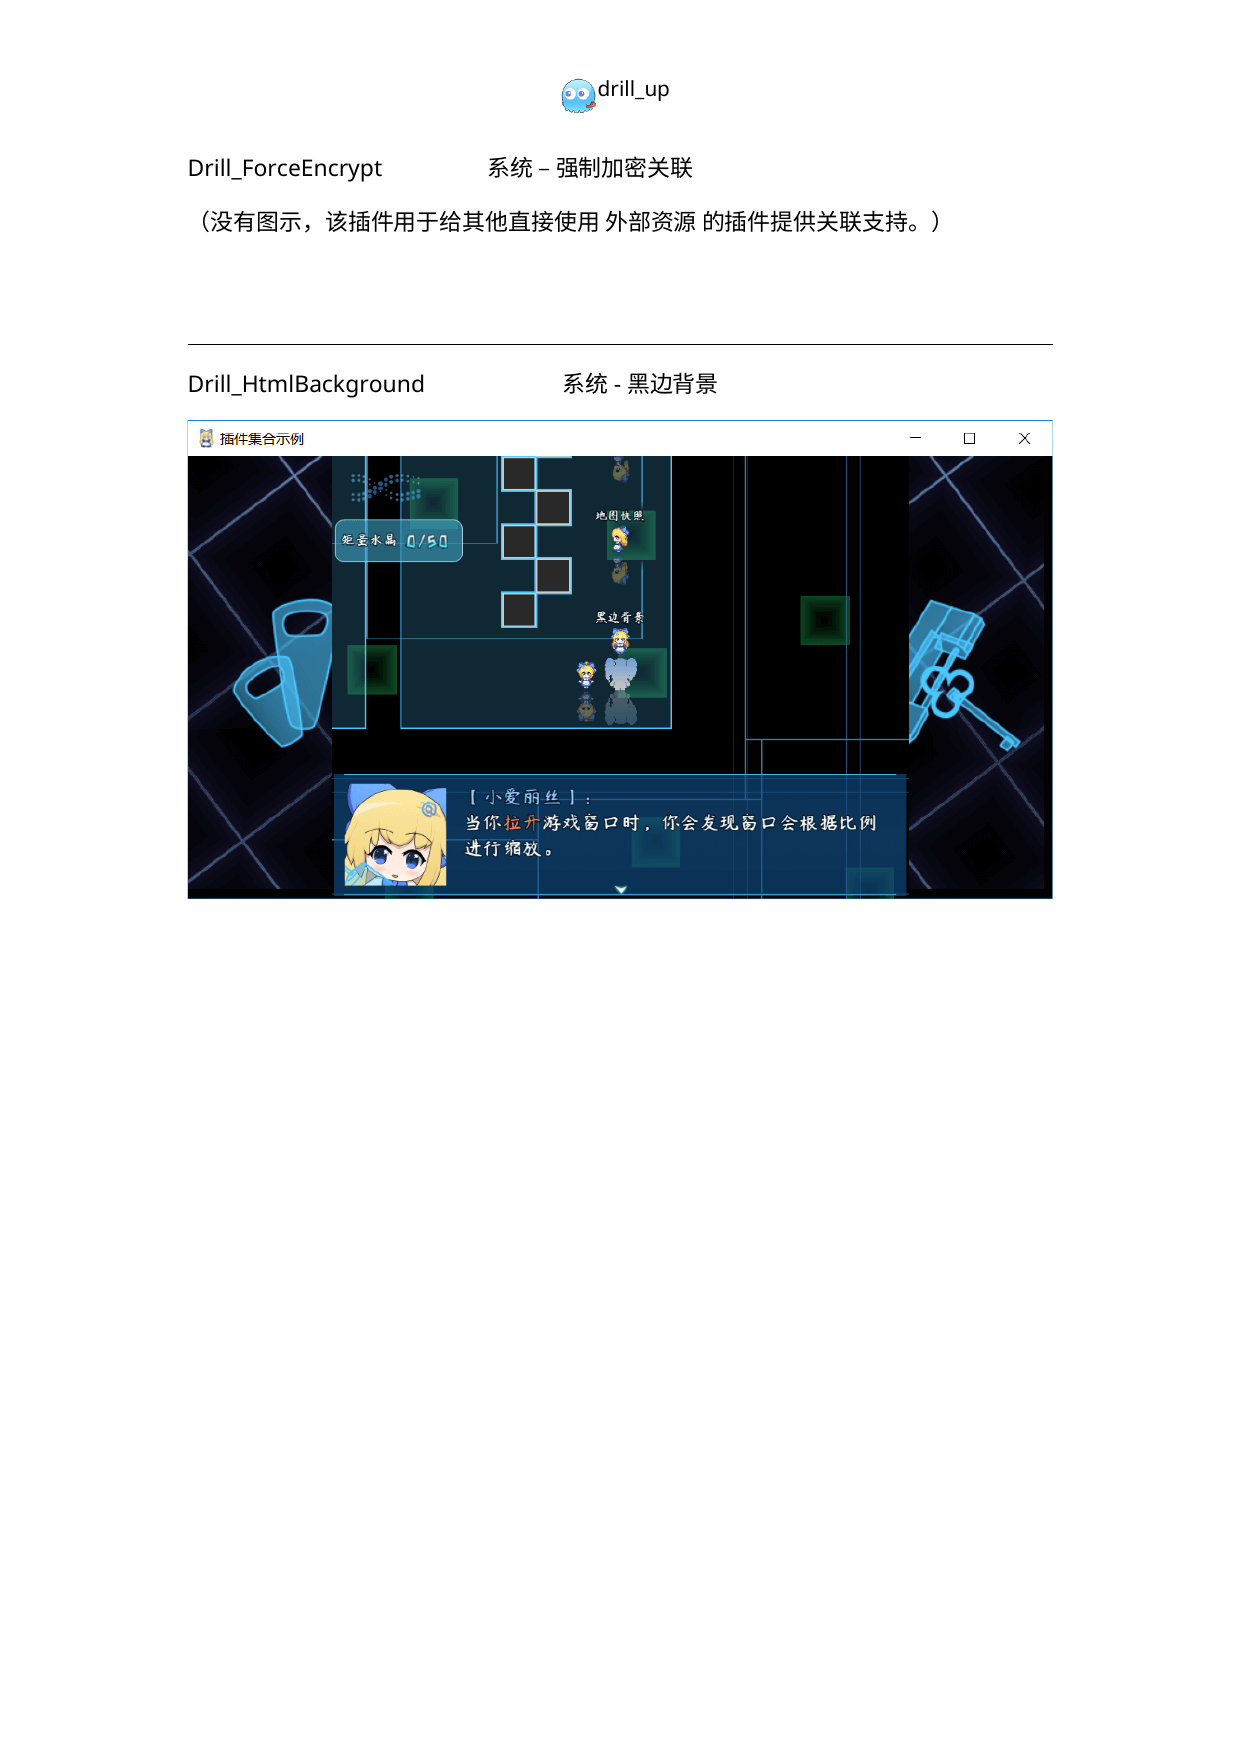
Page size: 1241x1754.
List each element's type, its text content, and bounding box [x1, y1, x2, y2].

picture [187, 420, 1053, 899]
text Drill_HtmlBackground 系统 - 黑边背景 [187, 366, 1053, 399]
text Drill_ForceEncrypt 系统 – 强制加密关联 [187, 150, 1053, 183]
text （没有图示，该插件用于给其他直接使用 外部资源 的插件提供关联支持。） [187, 204, 1053, 237]
picture [556, 73, 597, 115]
